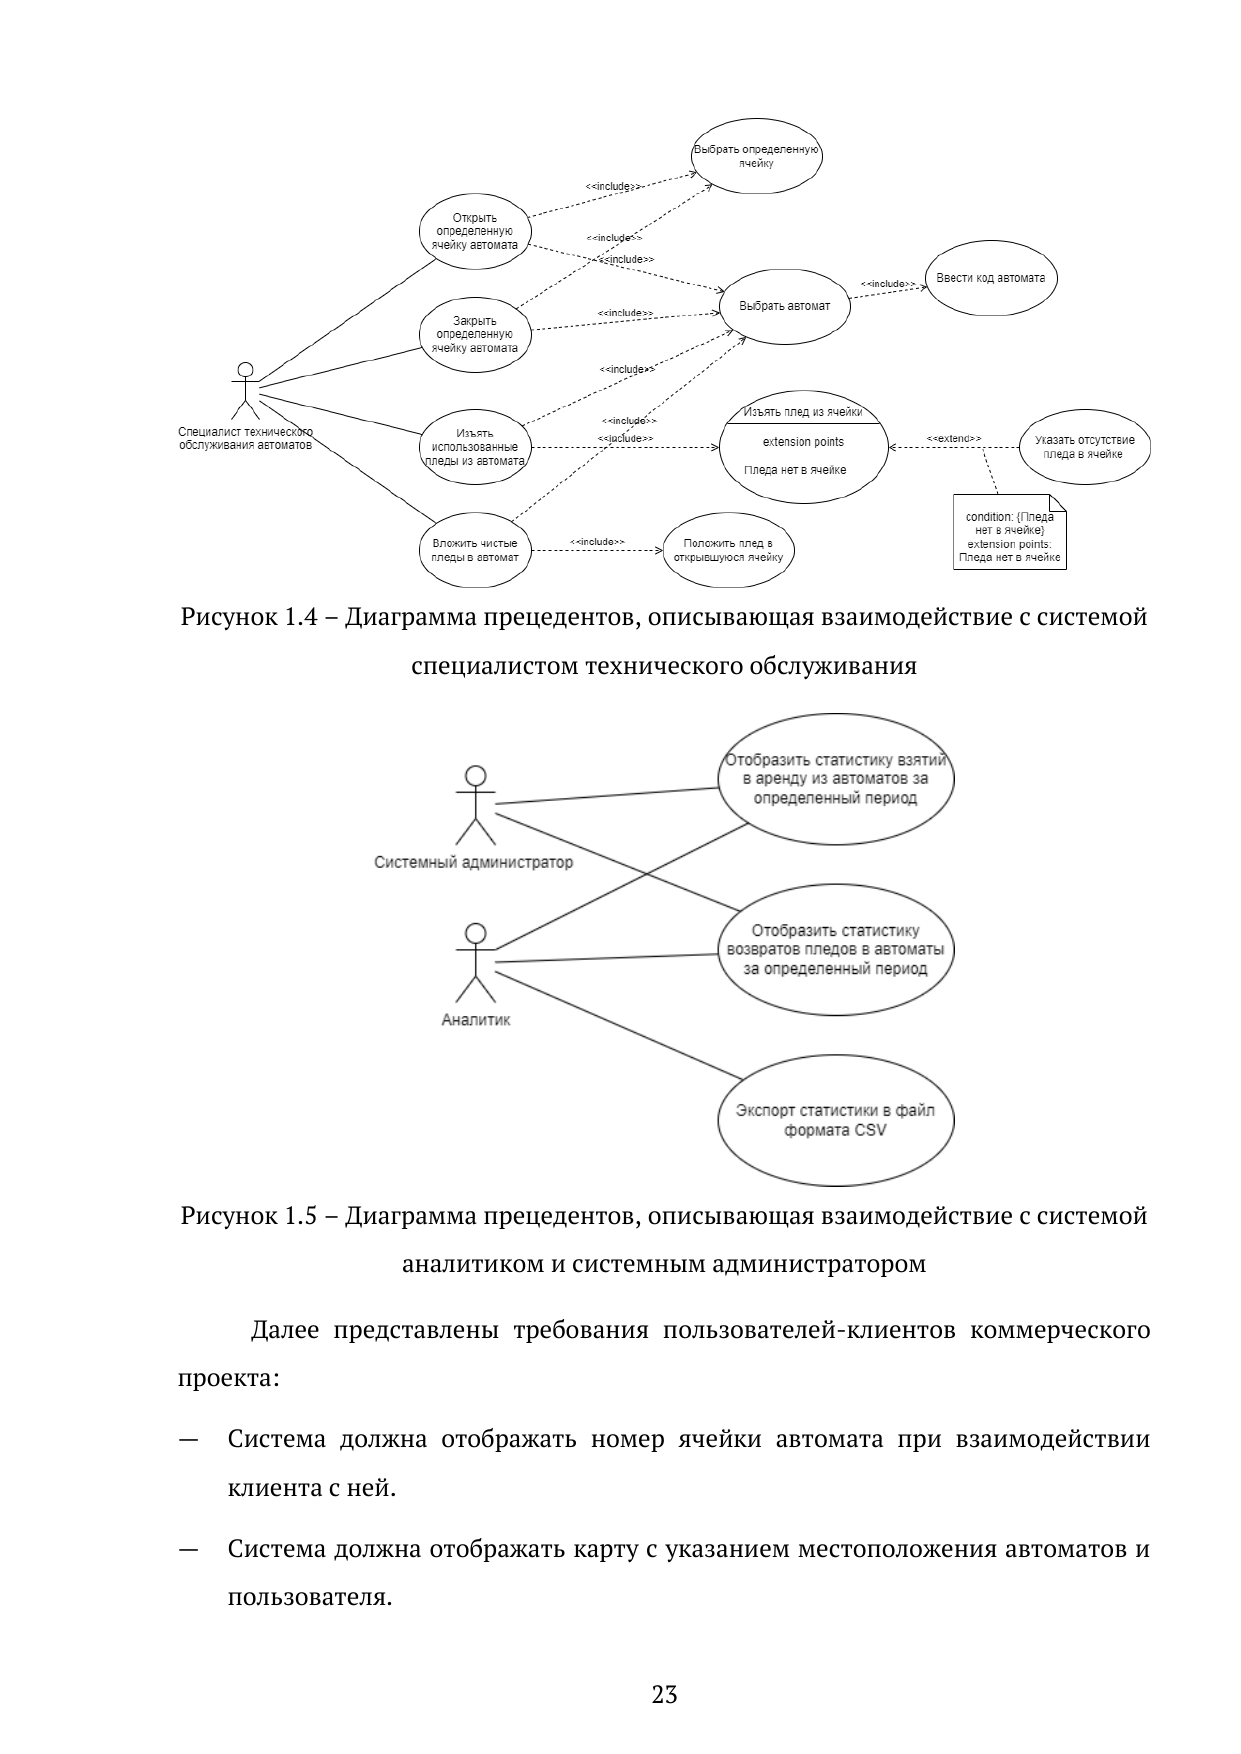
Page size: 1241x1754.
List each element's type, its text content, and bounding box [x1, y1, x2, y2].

picture [177, 118, 1151, 588]
list Система должна отображать карту с указанием местоположения автоматов и пользователя. [177, 1532, 1152, 1613]
picture [373, 713, 955, 1187]
text Далее представлены требования пользователей-клиентов коммерческого проекта: [177, 1313, 1152, 1393]
text Рисунок 1.4 – Диаграмма прецедентов, описывающая взаимодействие с системой специалистом технического обслуживания [177, 600, 1152, 681]
text Рисунок 1.5 – Диаграмма прецедентов, описывающая взаимодействие с системой аналитиком и системным администратором [177, 1199, 1152, 1280]
list Система должна отображать номер ячейки автомата при взаимодействии клиента с ней. [177, 1422, 1152, 1503]
